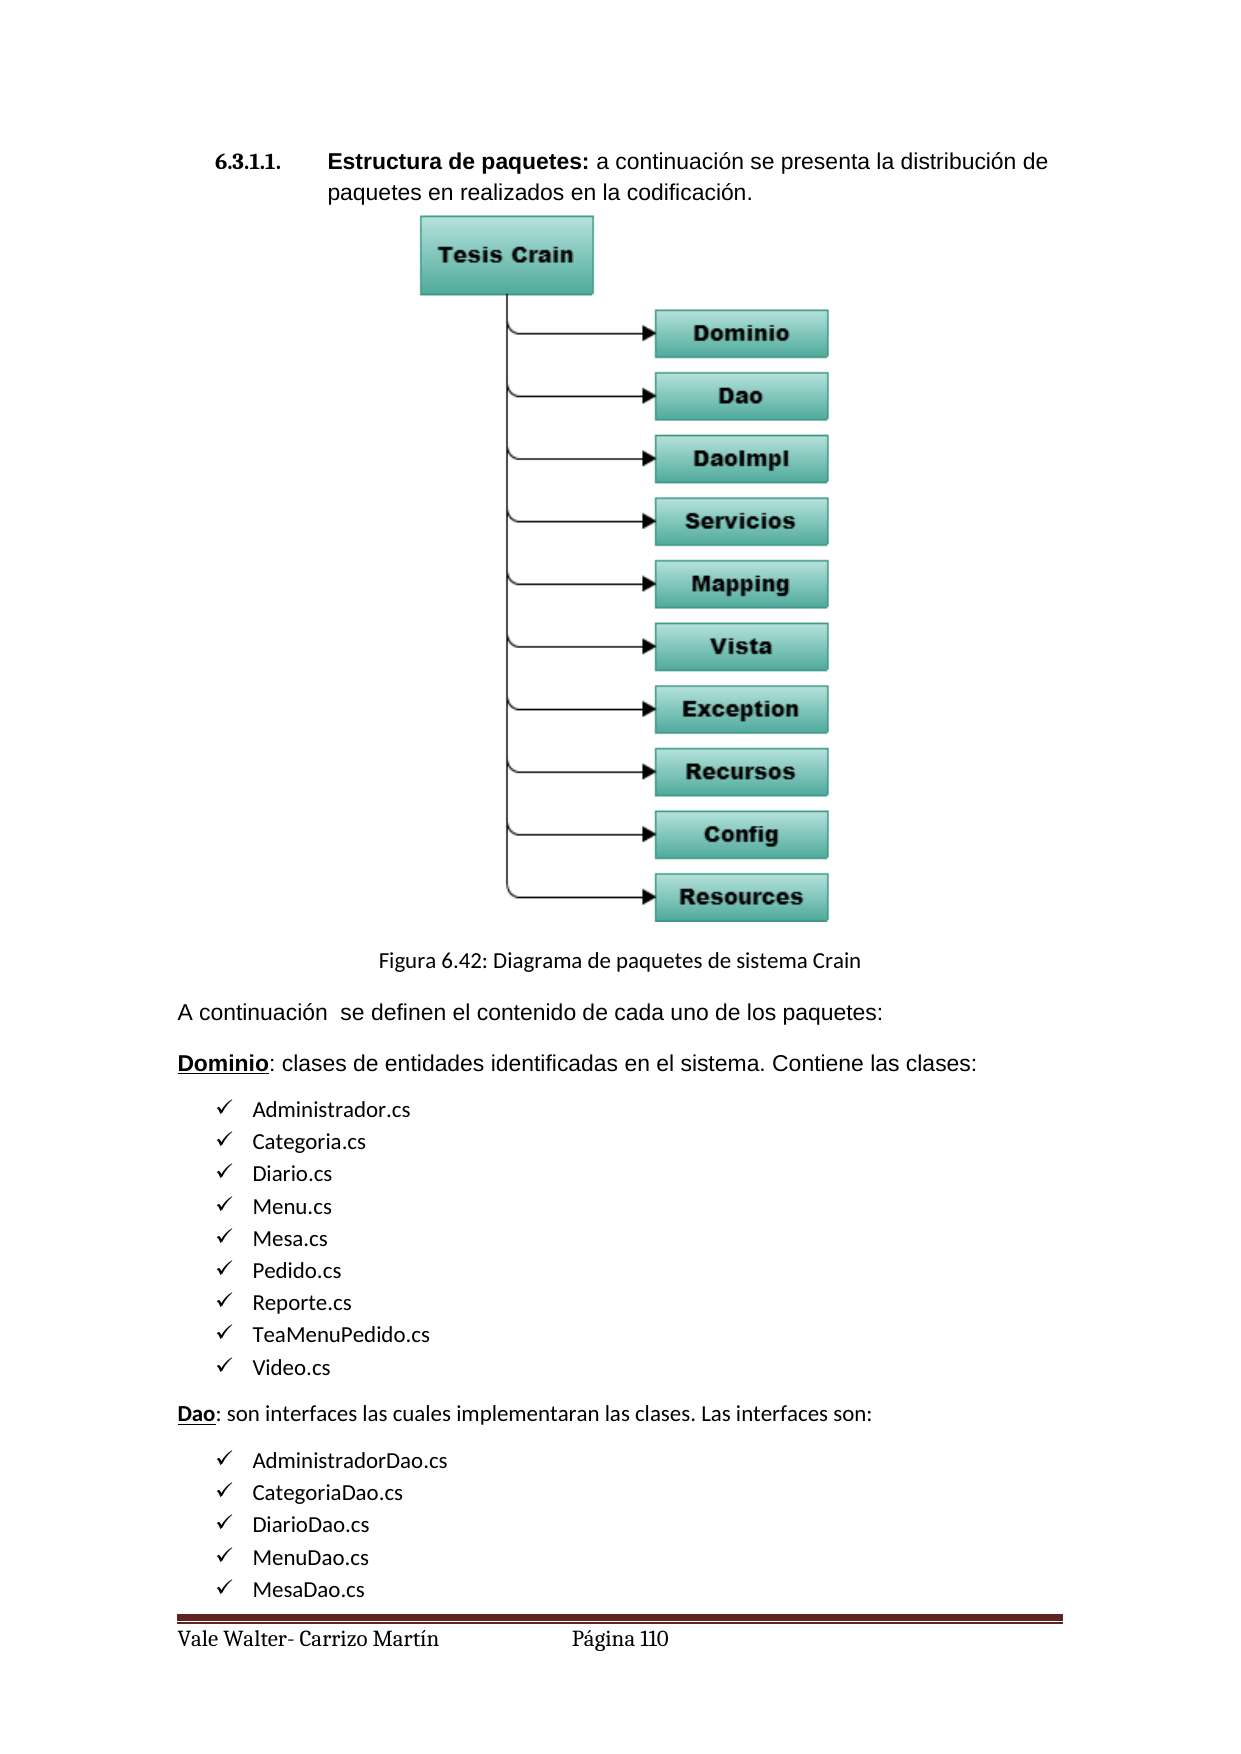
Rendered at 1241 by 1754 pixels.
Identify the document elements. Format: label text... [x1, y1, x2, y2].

text Figura 6.42: Diagrama de paquetes de sistema Crain [177, 946, 1063, 974]
list Menu.cs [215, 1192, 1063, 1220]
list TeaMenuPedido.cs [215, 1321, 1063, 1348]
list MesaDao.cs [215, 1575, 1063, 1603]
text Dominio: clases de entidades identificadas en el sistema. Contiene las clases: [177, 1050, 1063, 1077]
list Mesa.cs [215, 1224, 1063, 1252]
list Diario.cs [215, 1159, 1063, 1188]
text A continuación se definen el contenido de cada uno de los paquetes: [177, 999, 1063, 1026]
list Pedido.cs [215, 1256, 1063, 1284]
list Administrador.cs [215, 1095, 1063, 1123]
list DiarioDao.cs [215, 1511, 1063, 1539]
list MenuDao.cs [215, 1543, 1063, 1571]
list Video.cs [215, 1353, 1063, 1381]
list Estructura de paquetes: a continuación se presenta la distribución de paquetes en realizados en la codificación. [215, 148, 1063, 205]
list Categoria.cs [215, 1127, 1063, 1155]
list CategoriaDao.cs [215, 1478, 1063, 1506]
text Dao: son interfaces las cuales implementaran las clases. Las interfaces son: [177, 1399, 1063, 1427]
list Reporte.cs [215, 1288, 1063, 1316]
picture [411, 208, 829, 922]
list AdministradorDao.cs [215, 1446, 1063, 1474]
